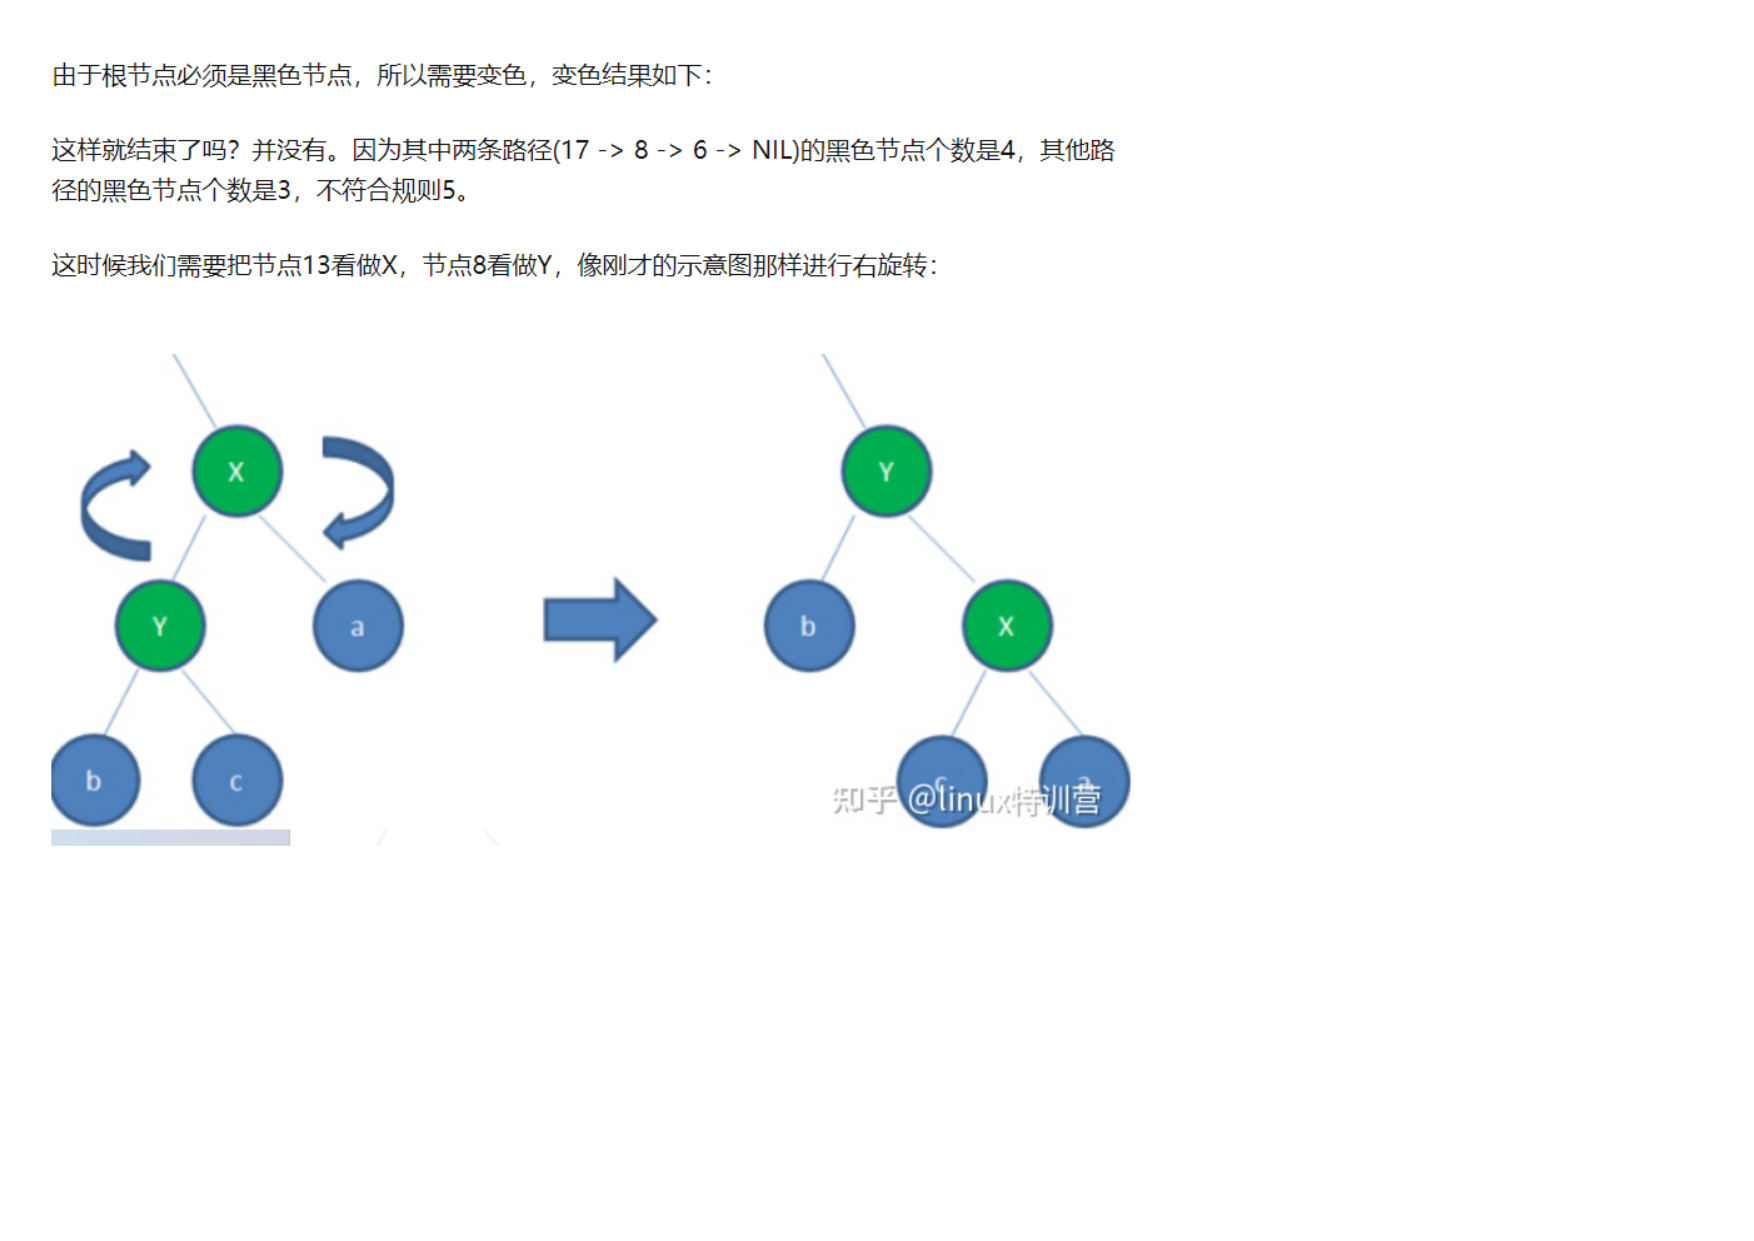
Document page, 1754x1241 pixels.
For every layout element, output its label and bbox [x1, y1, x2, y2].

picture [44, 35, 1172, 856]
